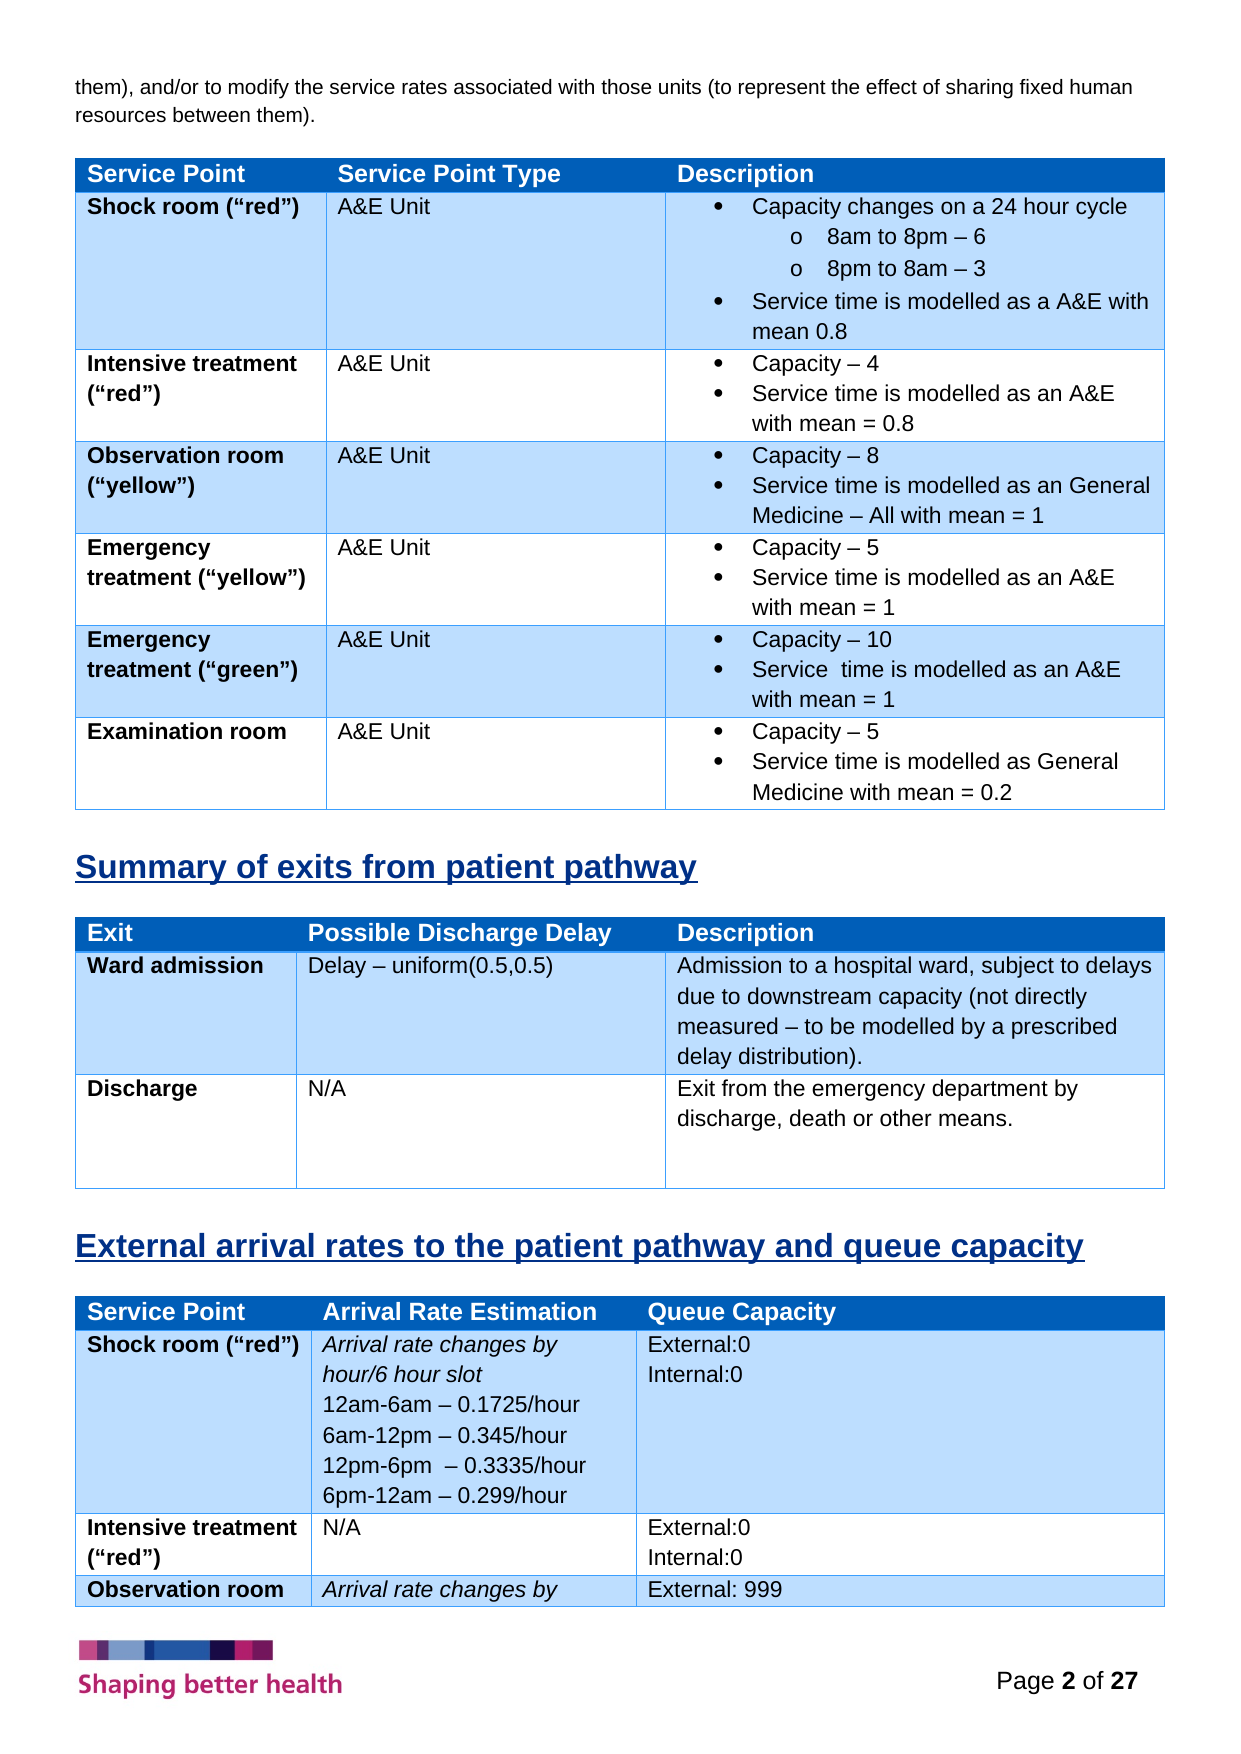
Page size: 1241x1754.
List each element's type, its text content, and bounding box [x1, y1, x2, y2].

table_cell Capacity changes on a 24 hour cycle 8am to 8pm – 6 8pm to 8am – 3 Service time is modelled as a A&E with mean 0.8 [666, 193, 1164, 349]
table_header Description [666, 159, 1164, 192]
table_cell Examination room [76, 718, 326, 809]
table_cell Intensive treatment (“red”) [76, 1514, 311, 1574]
table_cell Shock room (“red”) [76, 1331, 311, 1513]
table_cell External:0 Internal:0 [637, 1514, 1164, 1574]
table_cell Shock room (“red”) [76, 193, 326, 349]
table_header Queue Capacity [637, 1297, 1164, 1330]
table_header Service Point [76, 159, 326, 192]
table_cell Delay – uniform(0.5,0.5) [297, 953, 665, 1074]
table_cell Capacity – 5 Service time is modelled as General Medicine with mean = 0.2 [666, 718, 1164, 809]
table_cell Capacity – 10 Service time is modelled as an A&E with mean = 1 [666, 626, 1164, 717]
table_cell N/A [297, 1075, 665, 1188]
table_header Service Point Type [327, 159, 665, 192]
table_cell Capacity – 5 Service time is modelled as an A&E with mean = 1 [666, 534, 1164, 625]
table_cell A&E Unit [327, 626, 665, 717]
table_header Possible Discharge Delay [297, 918, 665, 951]
table_header Description [666, 918, 1164, 951]
table_cell A&E Unit [327, 350, 665, 441]
table_cell Capacity – 4 Service time is modelled as an A&E with mean = 0.8 [666, 350, 1164, 441]
table_cell Arrival rate changes by hour/6 hour slot 12am-6am – 0.1725/hour 6am-12pm – 0.345/hour 12pm-6pm – 0.3335/hour 6pm-12am – 0.299/hour [312, 1331, 636, 1513]
subtitle Summary of exits from patient pathway [75, 848, 1165, 886]
table_cell N/A [312, 1514, 636, 1574]
table_cell Discharge [76, 1075, 296, 1188]
picture [0, 1631, 348, 1754]
table_cell A&E Unit [327, 193, 665, 349]
table_cell Capacity – 8 Service time is modelled as an General Medicine – All with mean = 1 [666, 442, 1164, 533]
table_header Arrival Rate Estimation [312, 1297, 636, 1330]
subtitle External arrival rates to the patient pathway and queue capacity [75, 1226, 1165, 1265]
table_cell External:0 Internal:0 [637, 1331, 1164, 1513]
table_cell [312, 1576, 636, 1606]
table_cell A&E Unit [327, 442, 665, 533]
table_cell Exit from the emergency department by discharge, death or other means. [666, 1075, 1164, 1188]
table_cell Emergency treatment (“yellow”) [76, 534, 326, 625]
table_cell Ward admission [76, 953, 296, 1074]
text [75, 75, 1165, 126]
table_cell Observation room (“yellow”) [76, 442, 326, 533]
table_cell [76, 1576, 311, 1606]
table_cell Emergency treatment (“green”) [76, 626, 326, 717]
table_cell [637, 1576, 1164, 1606]
table_cell A&E Unit [327, 718, 665, 809]
table_cell Intensive treatment (“red”) [76, 350, 326, 441]
table_header Service Point [76, 1297, 311, 1330]
table_header Exit [76, 918, 296, 951]
table_cell A&E Unit [327, 534, 665, 625]
table_cell Admission to a hospital ward, subject to delays due to downstream capacity (not directly measured – to be modelled by a prescribed delay distribution). [666, 953, 1164, 1074]
